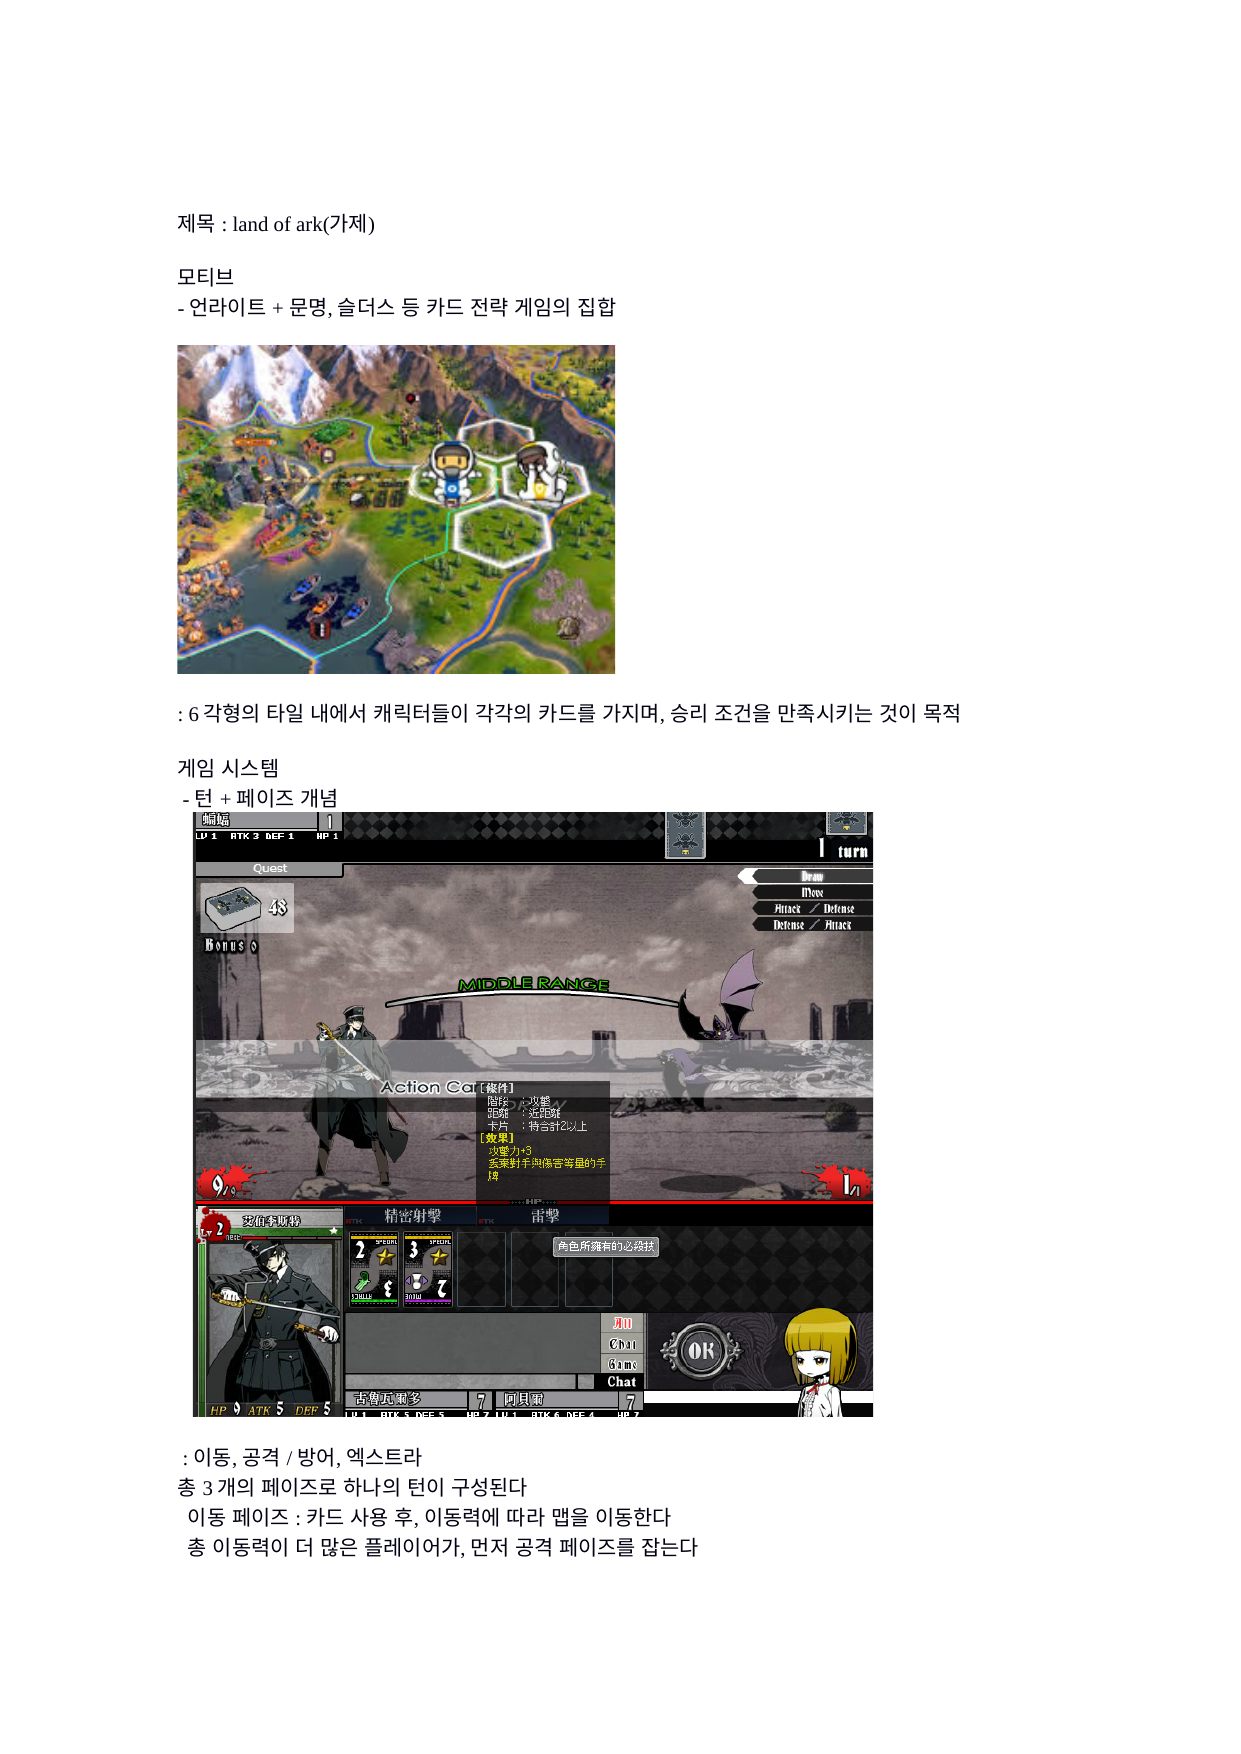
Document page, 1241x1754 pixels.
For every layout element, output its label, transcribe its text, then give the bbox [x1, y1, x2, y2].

text - 언라이트 + 문명, 슬더스 등 카드 전략 게임의 집합 [177, 291, 1063, 321]
picture [192, 812, 874, 1417]
text - 턴 + 페이즈 개념 [177, 782, 1063, 812]
text 총 3개의 페이즈로 하나의 턴이 구성된다 [177, 1471, 1063, 1501]
text : 6각형의 타일 내에서 캐릭터들이 각각의 카드를 가지며, 승리 조건을 만족시키는 것이 목적 [177, 698, 1063, 728]
picture [177, 345, 616, 674]
text 총 이동력이 더 많은 플레이어가, 먼저 공격 페이즈를 잡는다 [177, 1531, 1063, 1562]
text 이동 페이즈 : 카드 사용 후, 이동력에 따라 맵을 이동한다 [177, 1501, 1063, 1531]
text 게임 시스템 [177, 752, 1063, 782]
text : 이동, 공격 / 방어, 엑스트라 [177, 1441, 1063, 1471]
text 제목 : land of ark(가제) [177, 207, 1063, 237]
text 모티브 [177, 261, 1063, 291]
